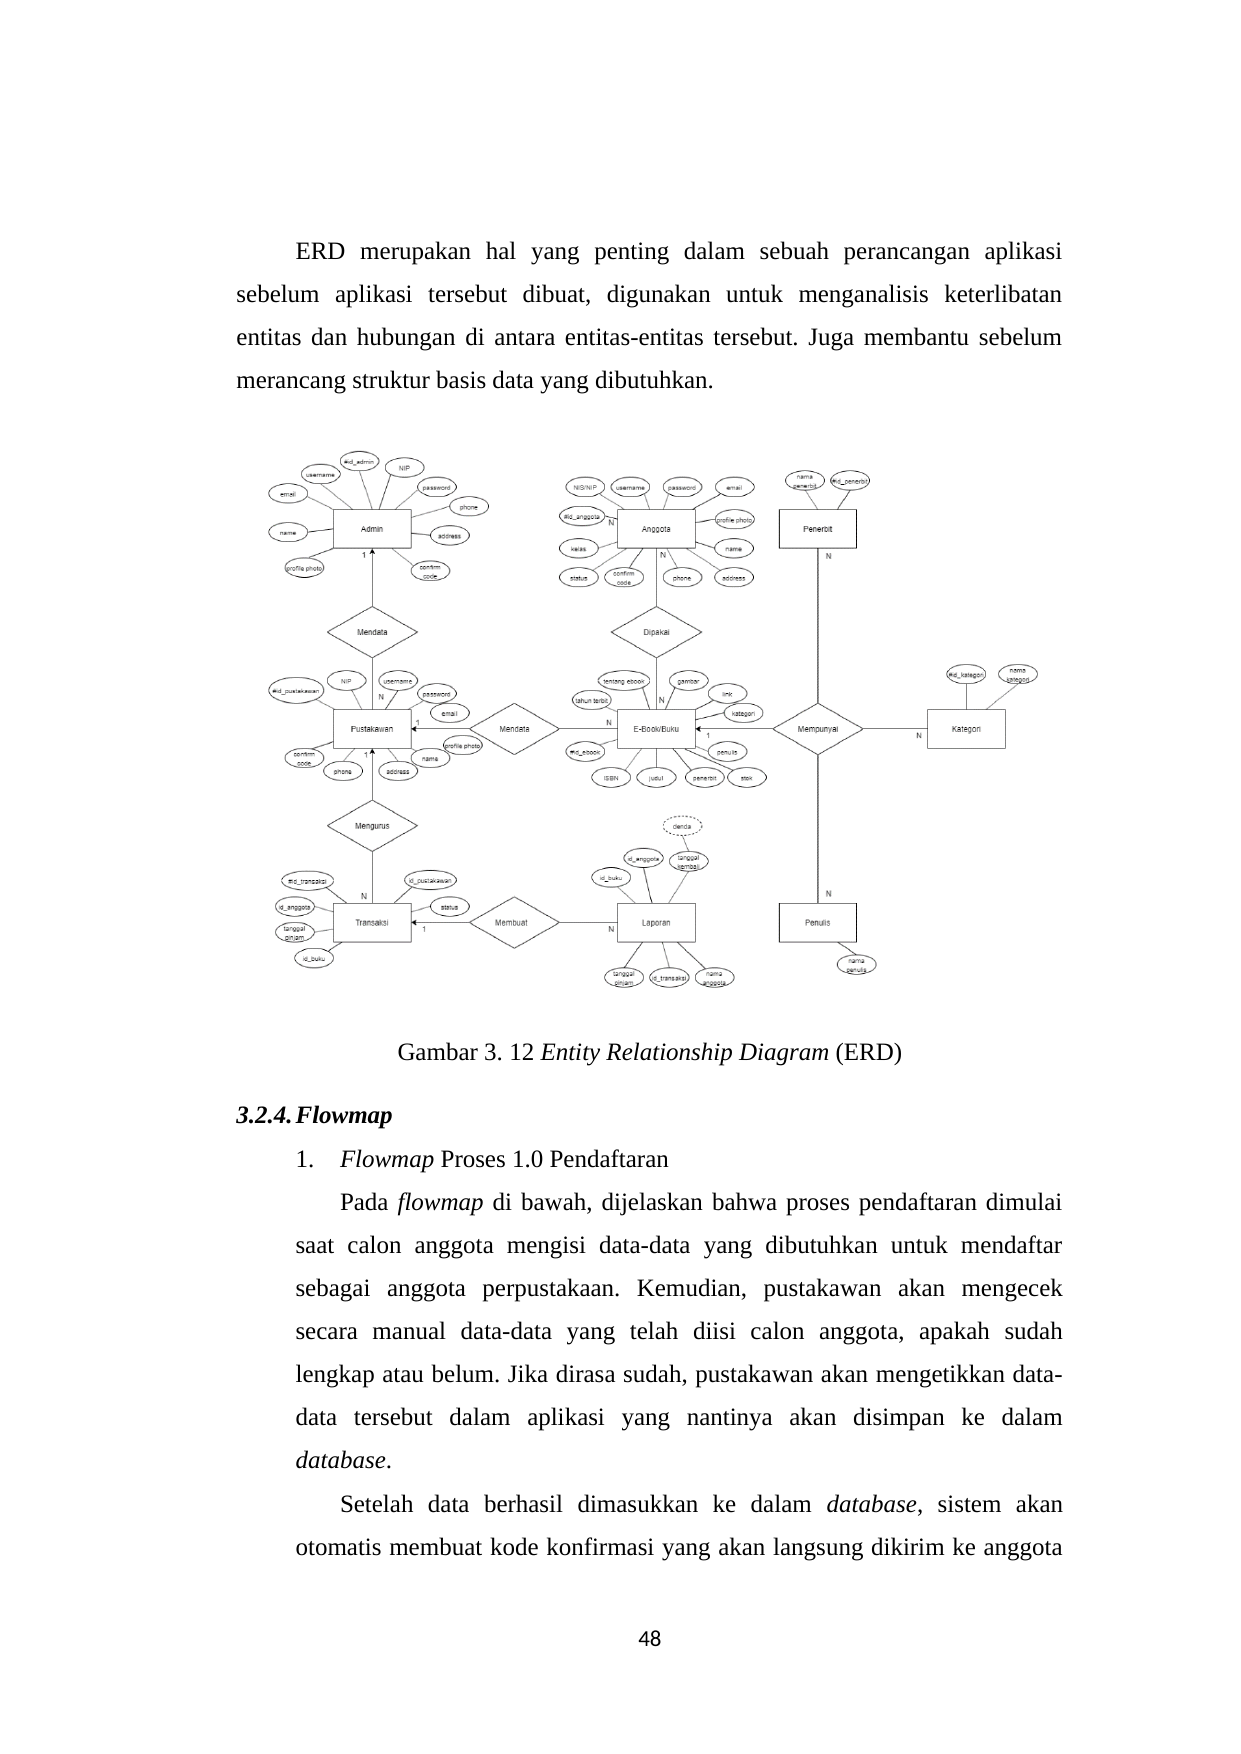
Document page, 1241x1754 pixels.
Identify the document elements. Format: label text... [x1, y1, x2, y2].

picture [236, 425, 1063, 1020]
list Flowmap Proses 1.0 Pendaftaran [295, 1144, 1063, 1172]
list Pada flowmap di bawah, dijelaskan bahwa proses pendaftaran dimulai saat calon anggota mengisi data-data yang dibutuhkan untuk mendaftar sebagai anggota perpustakaan. Kemudian, pustakawan akan mengecek secara manual data-data yang telah diisi calon anggota, apakah sudah lengkap atau belum. Jika dirasa sudah, pustakawan akan mengetikkan data-data tersebut dalam aplikasi yang nantinya akan disimpan ke dalam database. [295, 1187, 1063, 1474]
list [295, 1489, 1063, 1561]
text ERD merupakan hal yang penting dalam sebuah perancangan aplikasi sebelum aplikasi tersebut dibuat, digunakan untuk menganalisis keterlibatan entitas dan hubungan di antara entitas-entitas tersebut. Juga membantu sebelum merancang struktur basis data yang dibutuhkan. [236, 236, 1063, 394]
text Gambar 3. 12 Entity Relationship Diagram (ERD) [236, 1037, 1063, 1065]
subtitle Flowmap [236, 1101, 1063, 1129]
